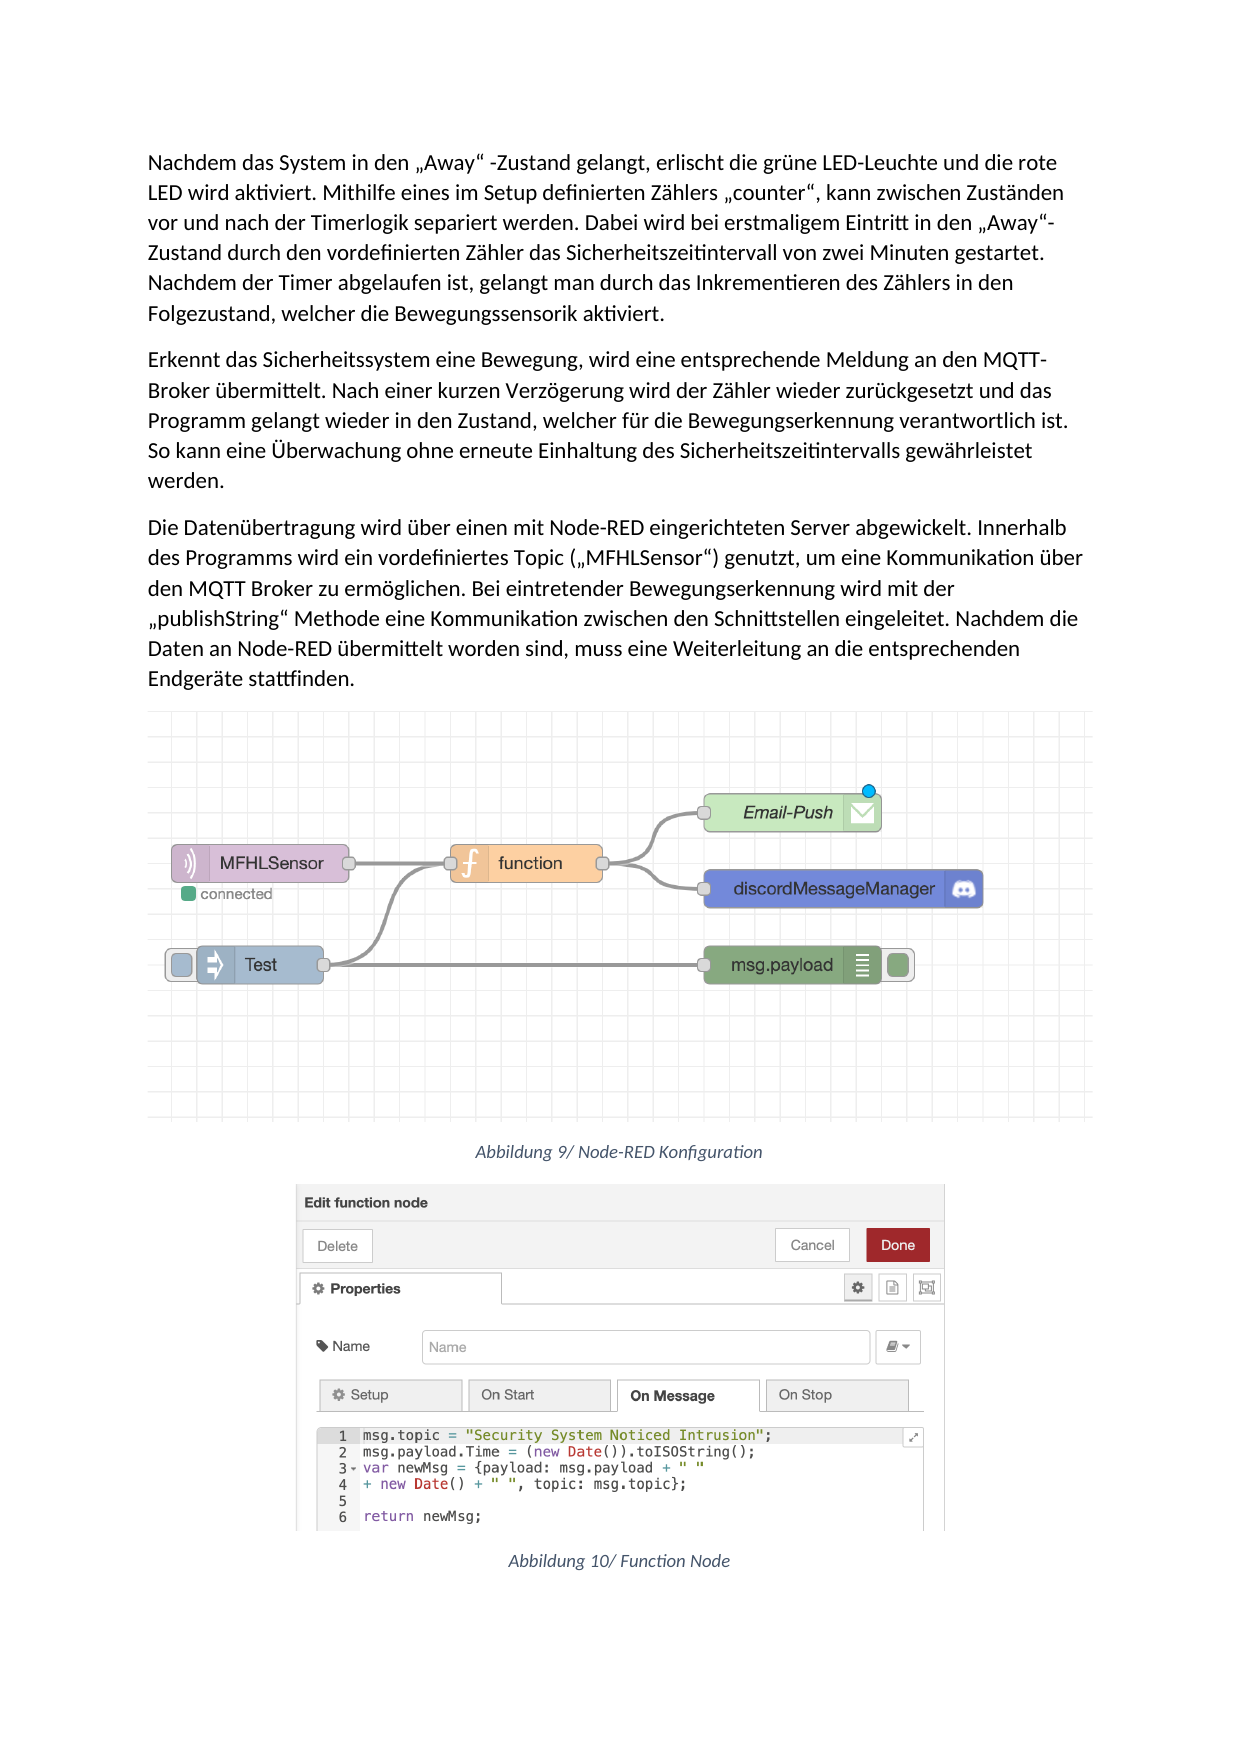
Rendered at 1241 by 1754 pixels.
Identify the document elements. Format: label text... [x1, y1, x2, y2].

text Die Datenübertragung wird über einen mit Node-RED eingerichteten Server abgewickelt. Innerhalb des Programms wird ein vordefiniertes Topic („MFHLSensor“) genutzt, um eine Kommunikation über den MQTT Broker zu ermöglichen. Bei eintretender Bewegungserkennung wird mit der „publishString“ Methode eine Kommunikation zwischen den Schnittstellen eingeleitet. Nachdem die Daten an Node-RED übermittelt worden sind, muss eine Weiterleitung an die entsprechenden Endgeräte stattfinden. [148, 513, 1093, 692]
picture [147, 711, 1093, 1122]
text Erkennt das Sicherheitssystem eine Bewegung, wird eine entsprechende Meldung an den MQTT-Broker übermittelt. Nach einer kurzen Verzögerung wird der Zähler wieder zurückgesetzt und das Programm gelangt wieder in den Zustand, welcher für die Bewegungserkennung verantwortlich ist. So kann eine Überwachung ohne erneute Einhaltung des Sicherheitszeitintervalls gewährleistet werden. [148, 346, 1093, 494]
text Abbildung 10/ Function Node [148, 1550, 1093, 1573]
text Nachdem das System in den „Away“ -Zustand gelangt, erlischt die grüne LED-Leuchte und die rote LED wird aktiviert. Mithilfe eines im Setup definierten Zählers „counter“, kann zwischen Zuständen vor und nach der Timerlogik separiert werden. Dabei wird bei erstmaligem Eintritt in den „Away“-Zustand durch den vordefinierten Zähler das Sicherheitszeitintervall von zwei Minuten gestartet. Nachdem der Timer abgelaufen ist, gelangt man durch das Inkrementieren des Zählers in den Folgezustand, welcher die Bewegungssensorik aktiviert. [148, 148, 1093, 327]
text Abbildung 9/ Node-RED Konfiguration [148, 1140, 1093, 1163]
picture [295, 1184, 945, 1531]
